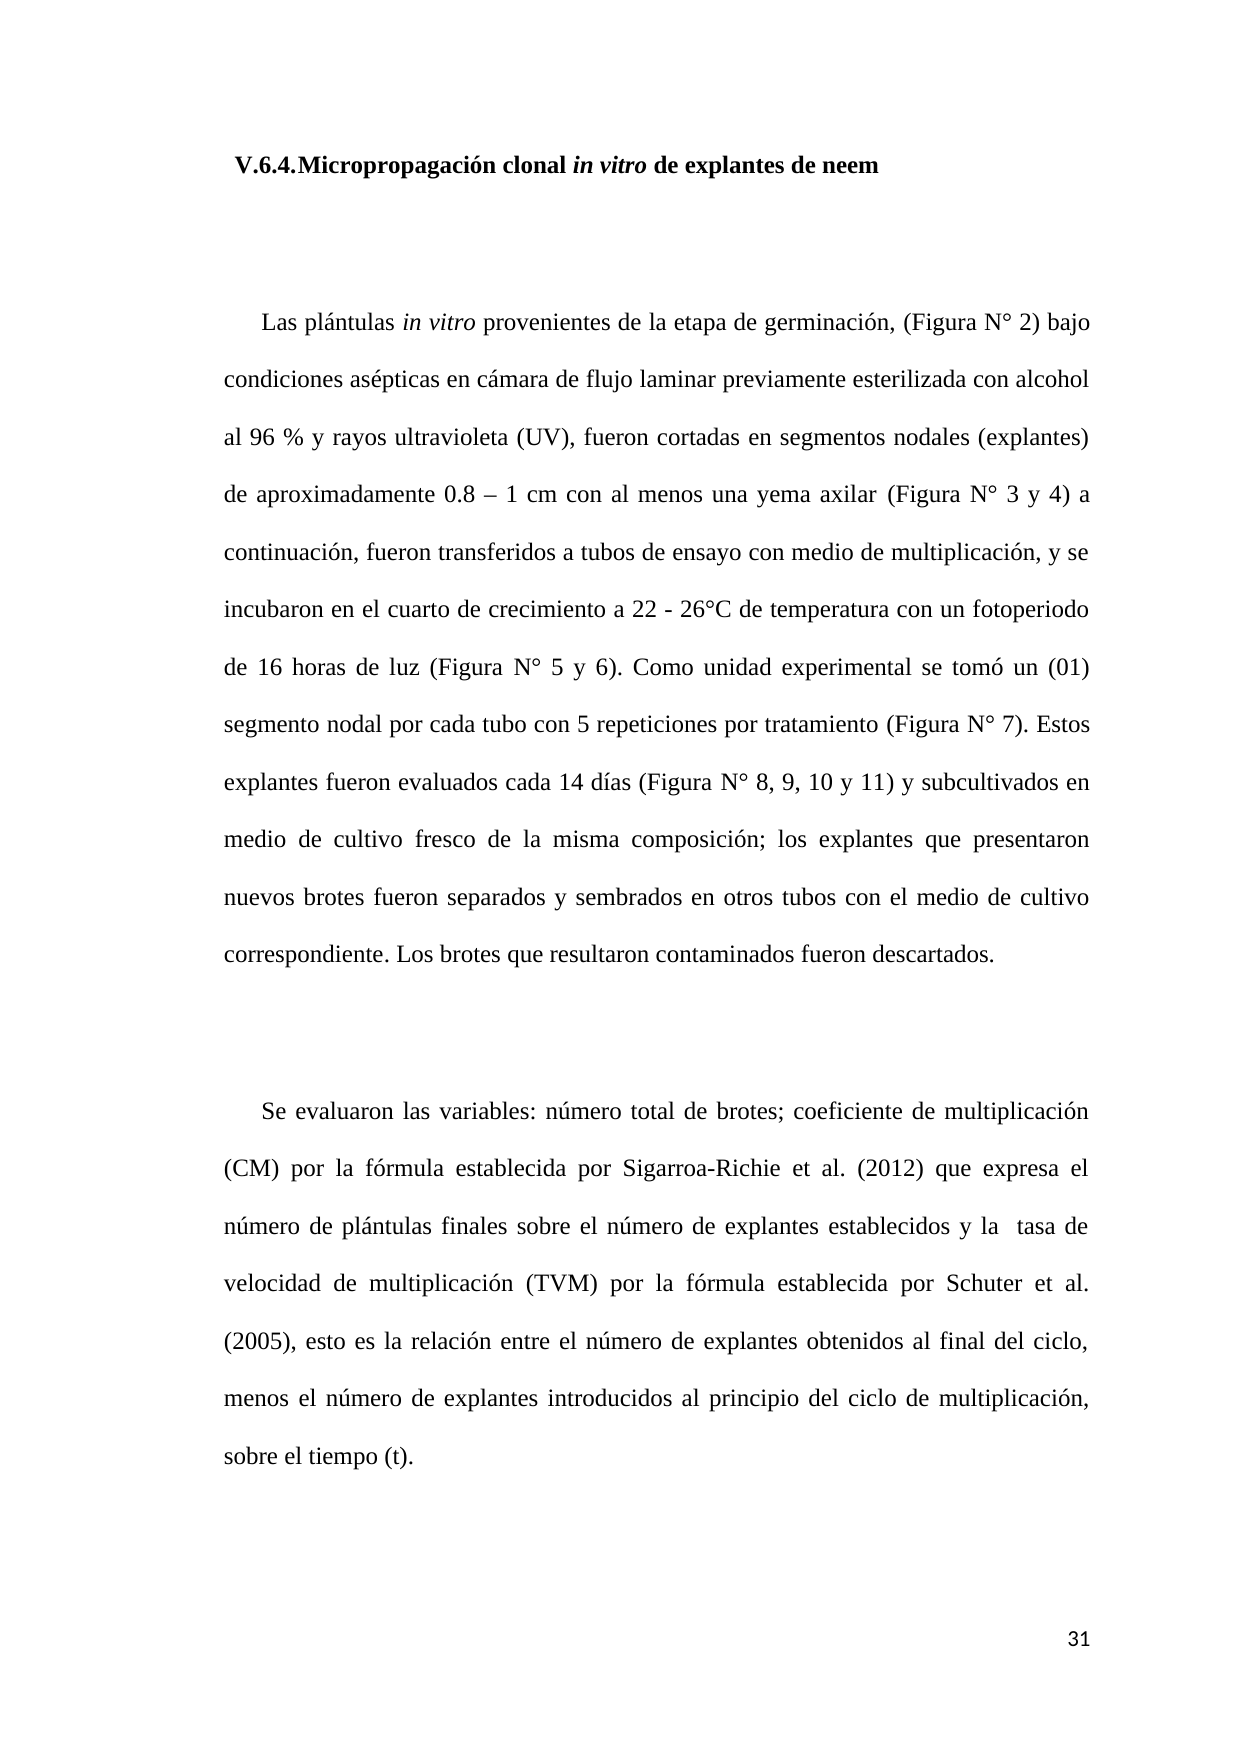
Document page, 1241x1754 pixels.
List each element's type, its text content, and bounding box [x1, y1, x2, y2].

text Las plántulas in vitro provenientes de la etapa de germinación, (Figura N° 2) bajo condiciones asépticas en cámara de flujo laminar previamente esterilizada con alcohol al 96 % y rayos ultravioleta (UV), fueron cortadas en segmentos nodales (explantes) de aproximadamente 0.8 – 1 cm con al menos una yema axilar (Figura N° 3 y 4) a continuación, fueron transferidos a tubos de ensayo con medio de multiplicación, y se incubaron en el cuarto de crecimiento a 22 - 26°C de temperatura con un fotoperiodo de 16 horas de luz (Figura N° 5 y 6). Como unidad experimental se tomó un (01) segmento nodal por cada tubo con 5 repeticiones por tratamiento (Figura N° 7). Estos explantes fueron evaluados cada 14 días (Figura N° 8, 9, 10 y 11) y subcultivados en medio de cultivo fresco de la misma composición; los explantes que presentaron nuevos brotes fueron separados y sembrados en otros tubos con el medio de cultivo correspondiente. Los brotes que resultaron contaminados fueron descartados. [224, 307, 1090, 968]
text Se evaluaron las variables: número total de brotes; coeficiente de multiplicación (CM) por la fórmula establecida por Sigarroa-Richie et al. (2012) que expresa el número de plántulas finales sobre el número de explantes establecidos y la tasa de velocidad de multiplicación (TVM) por la fórmula establecida por Schuter et al. (2005), esto es la relación entre el número de explantes obtenidos al final del ciclo, menos el número de explantes introducidos al principio del ciclo de multiplicación, sobre el tiempo (t). [224, 1096, 1090, 1469]
subtitle Micropropagación clonal in vitro de explantes de neem [234, 150, 1090, 179]
